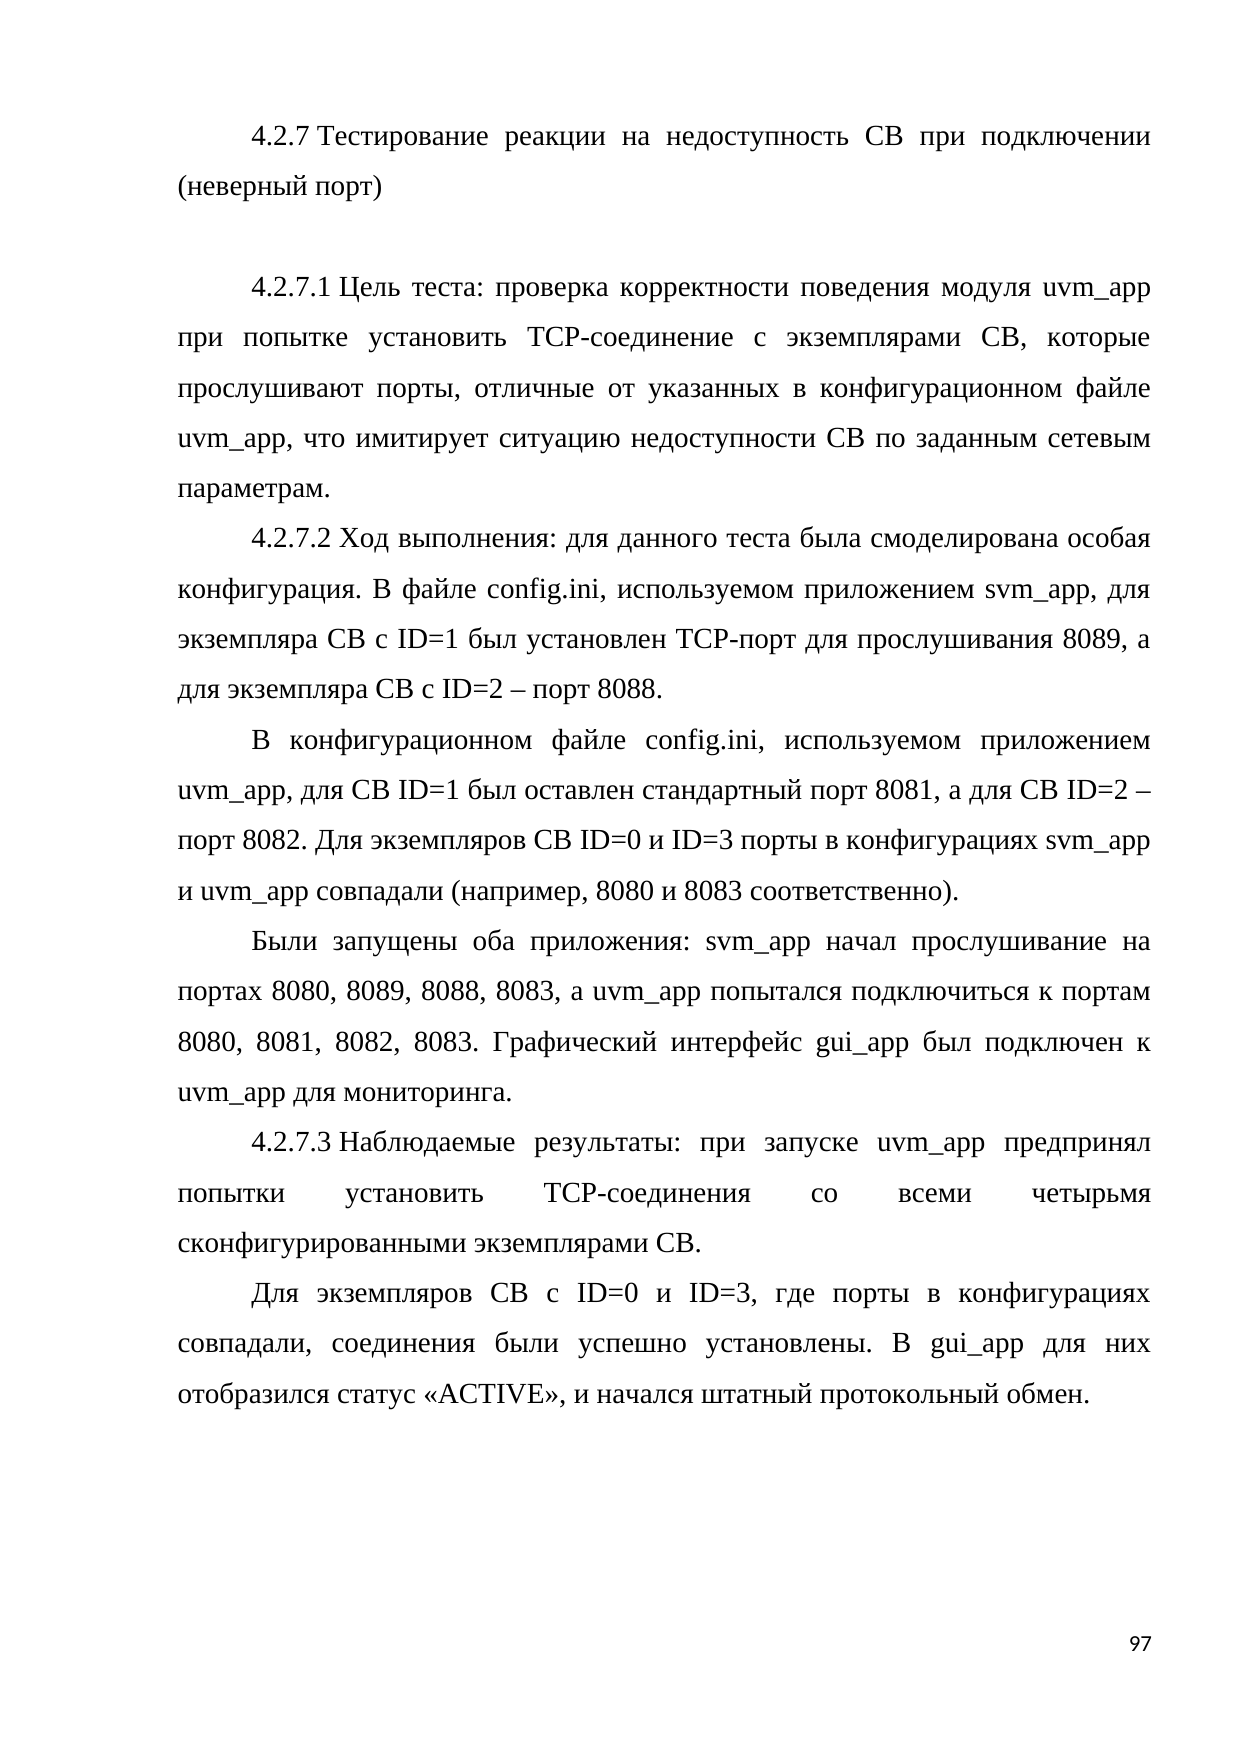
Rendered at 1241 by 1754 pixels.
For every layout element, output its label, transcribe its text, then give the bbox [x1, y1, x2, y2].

text Тестирование реакции на недоступность СВ при подключении (неверный порт) [177, 118, 1152, 202]
text Для экземпляров СВ с ID=0 и ID=3, где порты в конфигурациях совпадали, соединения были успешно установлены. В gui_app для них отобразился статус «ACTIVE», и начался штатный протокольный обмен. [177, 1275, 1152, 1409]
text Были запущены оба приложения: svm_app начал прослушивание на портах 8080, 8089, 8088, 8083, а uvm_app попытался подключиться к портам 8080, 8081, 8082, 8083. Графический интерфейс gui_app был подключен к uvm_app для мониторинга. [177, 923, 1152, 1108]
text В конфигурационном файле config.ini, используемом приложением uvm_app, для СВ ID=1 был оставлен стандартный порт 8081, а для СВ ID=2 – порт 8082. Для экземпляров СВ ID=0 и ID=3 порты в конфигурациях svm_app и uvm_app совпадали (например, 8080 и 8083 соответственно). [177, 722, 1152, 906]
text Наблюдаемые результаты: при запуске uvm_app предпринял попытки установить TCP-соединения со всеми четырьмя сконфигурированными экземплярами СВ. [177, 1124, 1152, 1258]
text Ход выполнения: для данного теста была смоделирована особая конфигурация. В файле config.ini, используемом приложением svm_app, для экземпляра СВ с ID=1 был установлен TCP-порт для прослушивания 8089, а для экземпляра СВ с ID=2 – порт 8088. [177, 521, 1152, 705]
text Цель теста: проверка корректности поведения модуля uvm_app при попытке установить TCP-соединение с экземплярами СВ, которые прослушивают порты, отличные от указанных в конфигурационном файле uvm_app, что имитирует ситуацию недоступности СВ по заданным сетевым параметрам. [177, 269, 1152, 504]
